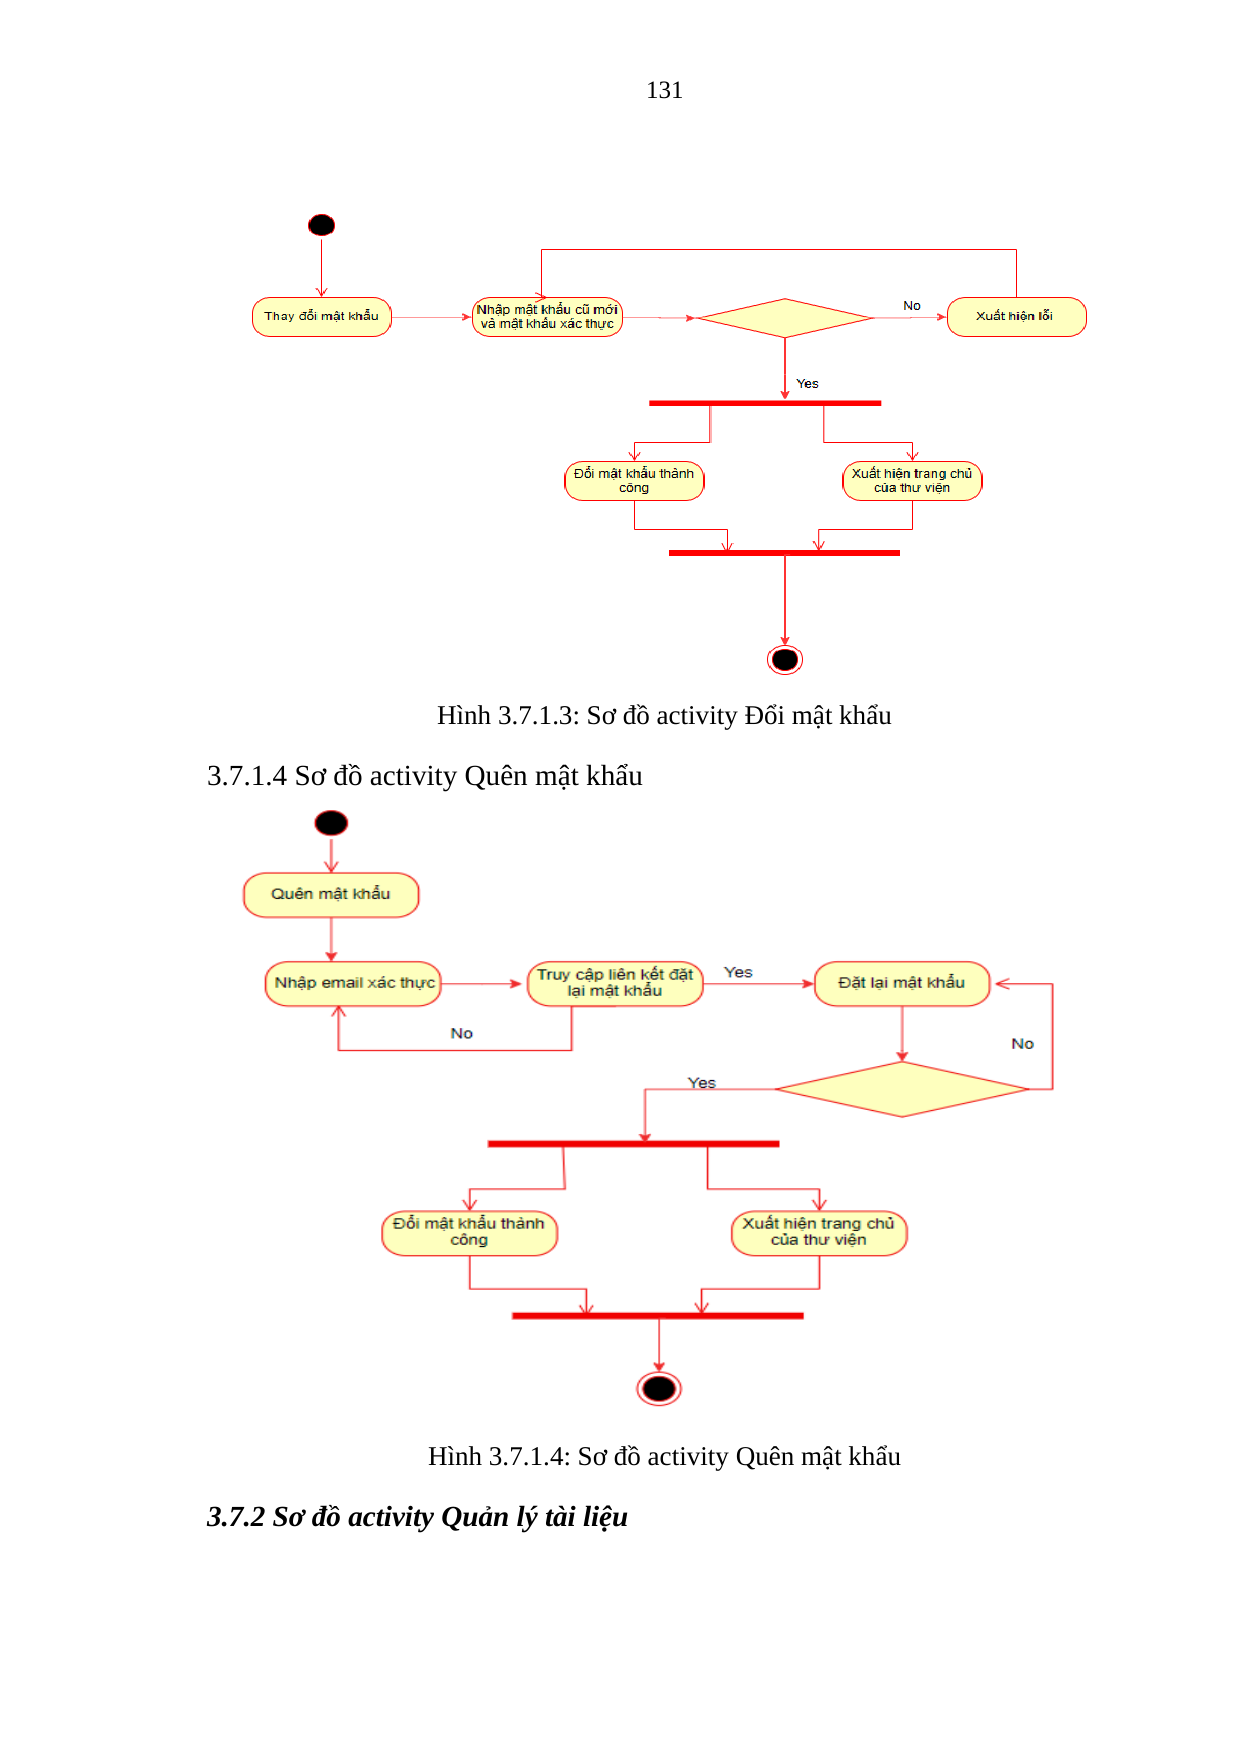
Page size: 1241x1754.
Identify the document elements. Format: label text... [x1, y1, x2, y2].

picture [237, 206, 1092, 678]
text Hình 3.7.1.4: Sơ đồ activity Quên mật khẩu [207, 1440, 1122, 1471]
text 3.7.1.4 Sơ đồ activity Quên mật khẩu [207, 758, 1122, 792]
text Hình 3.7.1.3: Sơ đồ activity Đổi mật khẩu [207, 699, 1122, 730]
text 3.7.2 Sơ đồ activity Quản lý tài liệu [207, 1499, 1122, 1533]
picture [206, 808, 1081, 1412]
